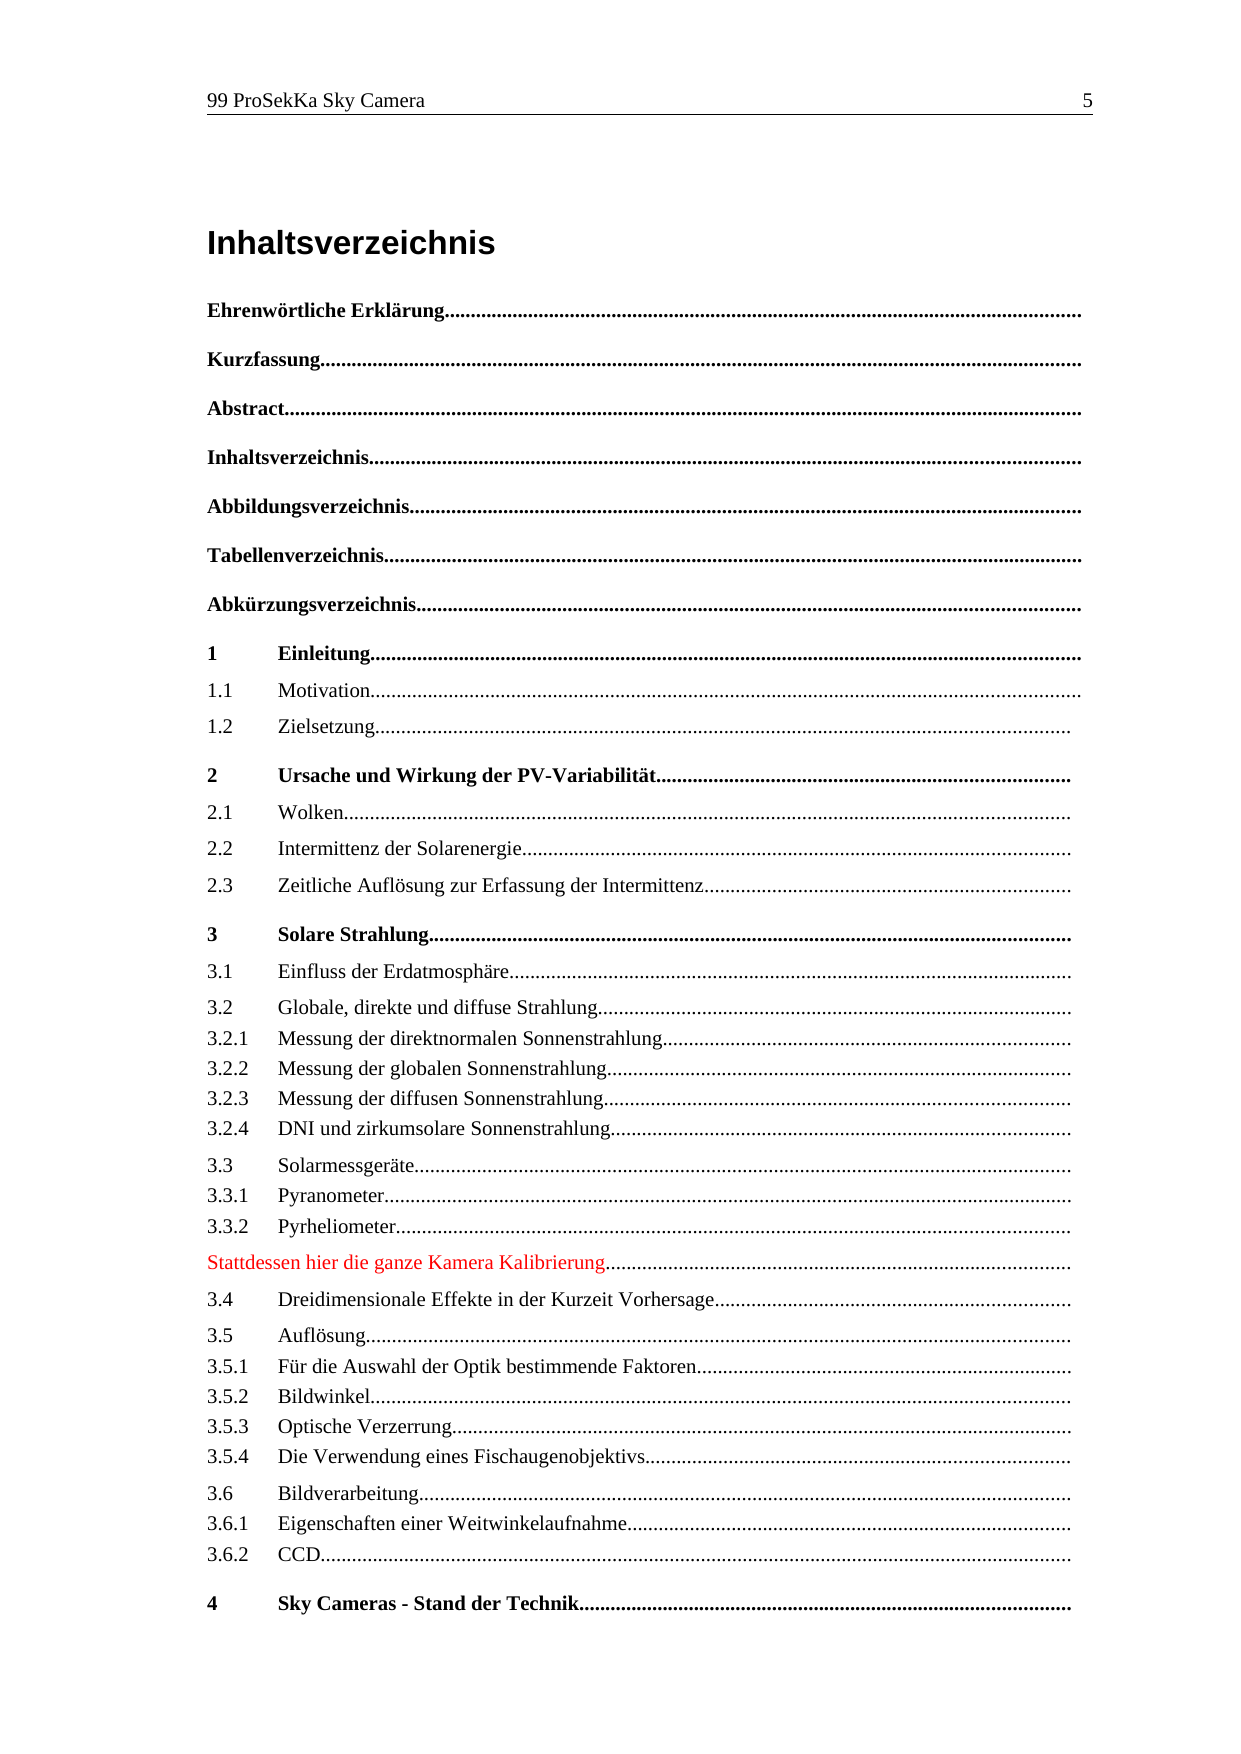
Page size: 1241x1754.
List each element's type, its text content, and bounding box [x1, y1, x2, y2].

subtitle Inhaltsverzeichnis [207, 223, 1093, 261]
text 3.3.1 Pyranometer 18 [207, 1183, 1048, 1207]
text Inhaltsverzeichnis 5 [207, 445, 1048, 469]
text 3.2 Globale, direkte und diffuse Strahlung 16 [207, 995, 1048, 1019]
text 1 Einleitung 9 [207, 641, 1048, 665]
text 1.2 Zielsetzung 10 [207, 714, 1048, 738]
text Abbildungsverzeichnis 7 [207, 494, 1048, 518]
text Stattdessen hier die ganze Kamera Kalibrierung 20 [207, 1250, 1048, 1274]
text 2.3 Zeitliche Auflösung zur Erfassung der Intermittenz 13 [207, 873, 1048, 897]
text 3.2.1 Messung der direktnormalen Sonnenstrahlung 17 [207, 1025, 1048, 1049]
text 3.2.2 Messung der globalen Sonnenstrahlung 18 [207, 1056, 1048, 1080]
text 2.2 Intermittenz der Solarenergie 12 [207, 836, 1048, 860]
text 3.3.2 Pyrheliometer 19 [207, 1213, 1048, 1238]
text 3 Solare Strahlung 14 [207, 922, 1048, 946]
text 1.1 Motivation 9 [207, 678, 1048, 702]
text Abstract 4 [207, 396, 1048, 420]
text Ehrenwörtliche Erklärung 2 [207, 298, 1048, 322]
text 3.1 Einfluss der Erdatmosphäre 15 [207, 958, 1048, 983]
text 4 Sky Cameras - Stand der Technik 23 [207, 1591, 1048, 1615]
text 3.3 Solarmessgeräte 18 [207, 1153, 1048, 1177]
text 3.2.4 DNI und zirkumsolare Sonnenstrahlung 18 [207, 1116, 1048, 1140]
text 3.5.2 Bildwinkel 20 [207, 1384, 1048, 1408]
text 3.2.3 Messung der diffusen Sonnenstrahlung 18 [207, 1086, 1048, 1110]
text Tabellenverzeichnis 7 [207, 543, 1048, 567]
text 3.6.2 CCD 22 [207, 1542, 1048, 1566]
text 2.1 Wolken 11 [207, 800, 1048, 824]
text 2 Ursache und Wirkung der PV-Variabilität 11 [207, 763, 1048, 787]
text 3.5 Auflösung 20 [207, 1323, 1048, 1347]
text 3.4 Dreidimensionale Effekte in der Kurzeit Vorhersage 20 [207, 1287, 1048, 1311]
text Abkürzungsverzeichnis 8 [207, 592, 1048, 616]
text 3.6.1 Eigenschaften einer Weitwinkelaufnahme 21 [207, 1511, 1048, 1535]
text 3.5.1 Für die Auswahl der Optik bestimmende Faktoren 20 [207, 1353, 1048, 1378]
text Kurzfassung 3 [207, 347, 1048, 371]
text 3.5.4 Die Verwendung eines Fischaugenobjektivs 21 [207, 1444, 1048, 1468]
text 3.6 Bildverarbeitung 21 [207, 1481, 1048, 1505]
text 3.5.3 Optische Verzerrung 20 [207, 1414, 1048, 1438]
